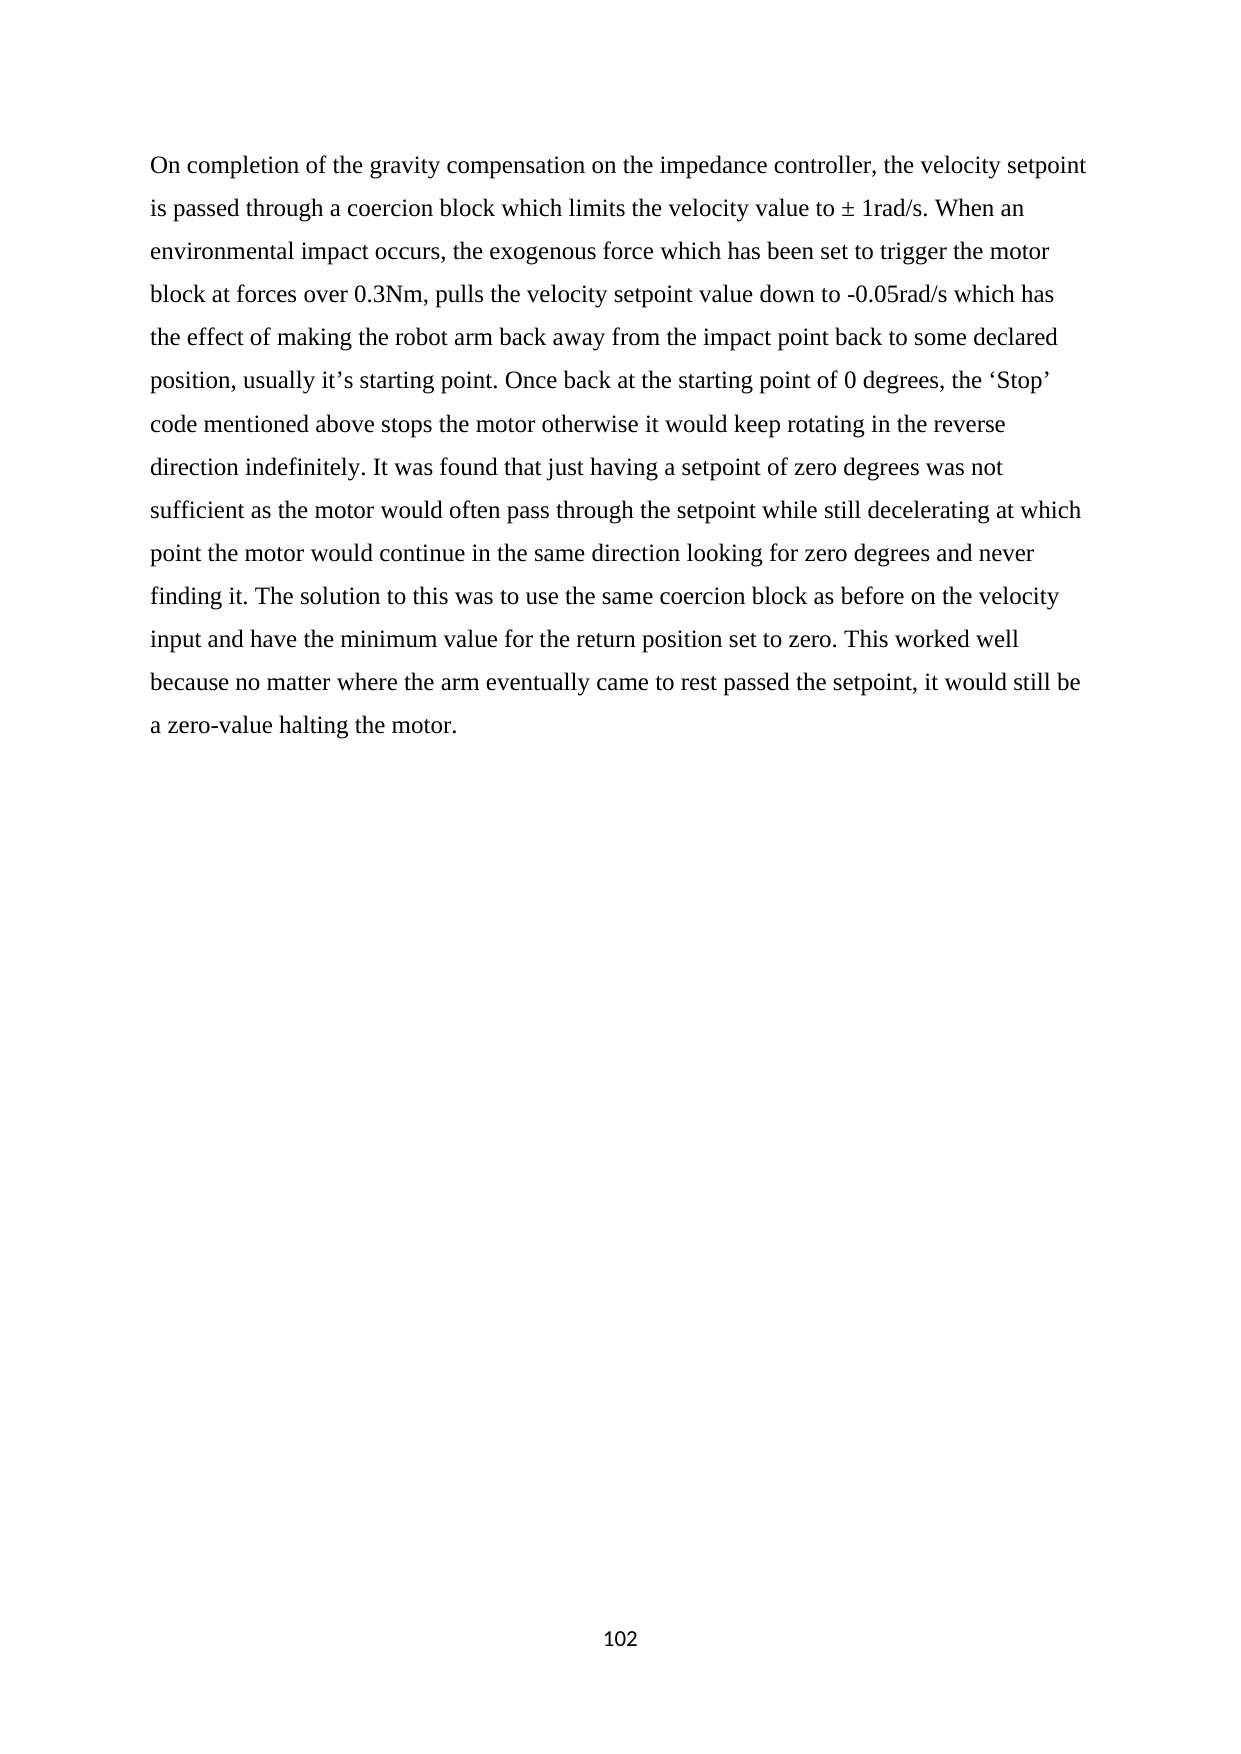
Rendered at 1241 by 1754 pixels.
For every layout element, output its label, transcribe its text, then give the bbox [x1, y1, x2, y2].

text On completion of the gravity compensation on the impedance controller, the velocity setpoint is passed through a coercion block which limits the velocity value to ± 1rad/s. When an environmental impact occurs, the exogenous force which has been set to trigger the motor block at forces over 0.3Nm, pulls the velocity setpoint value down to -0.05rad/s which has the effect of making the robot arm back away from the impact point back to some declared position, usually it’s starting point. Once back at the starting point of 0 degrees, the ‘Stop’ code mentioned above stops the motor otherwise it would keep rotating in the reverse direction indefinitely. It was found that just having a setpoint of zero degrees was not sufficient as the motor would often pass through the setpoint while still decelerating at which point the motor would continue in the same direction looking for zero degrees and never finding it. The solution to this was to use the same coercion block as before on the velocity input and have the minimum value for the return position set to zero. This worked well because no matter where the arm eventually came to rest passed the setpoint, it would still be a zero-value halting the motor. [150, 150, 1090, 739]
